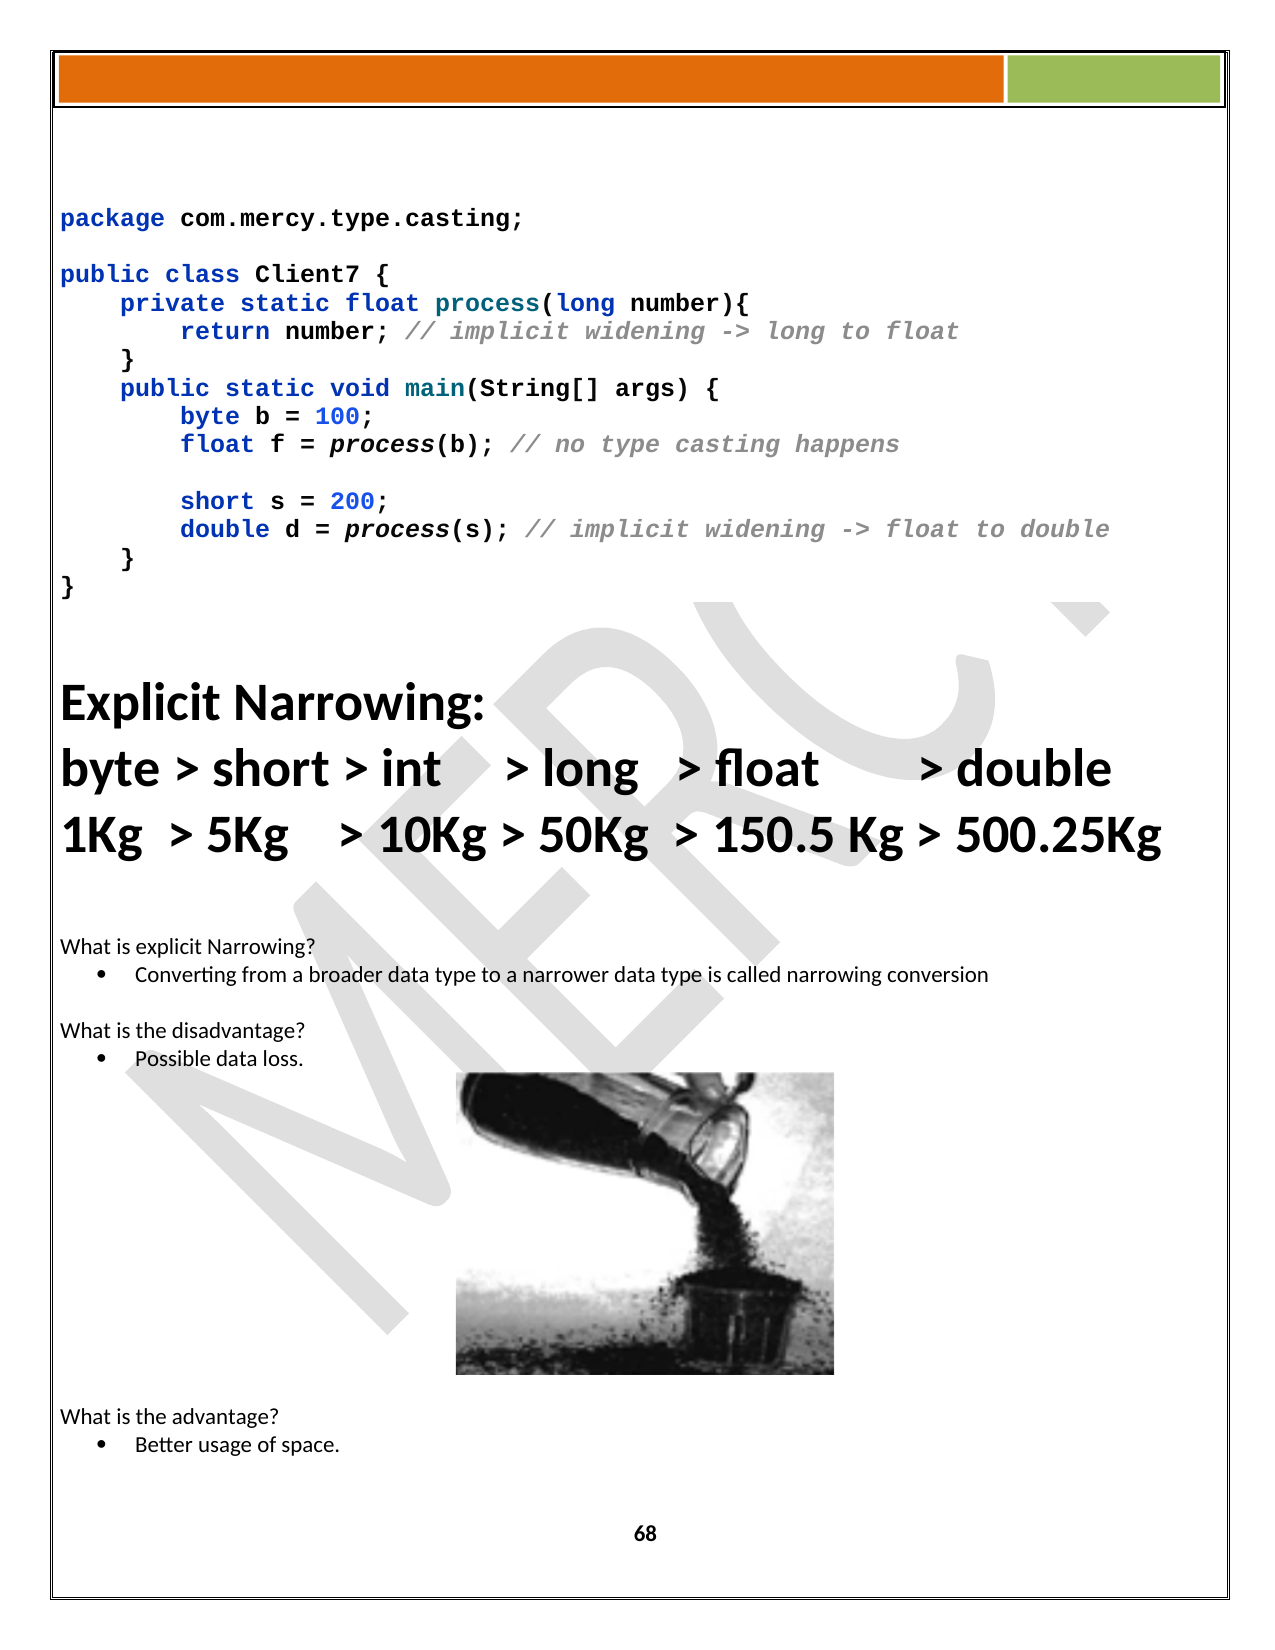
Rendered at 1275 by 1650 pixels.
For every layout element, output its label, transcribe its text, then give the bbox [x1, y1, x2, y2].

list Better usage of space. [97, 1430, 1227, 1458]
picture [455, 1072, 835, 1375]
text What is explicit Narrowing? [60, 932, 1227, 961]
text package com.mercy.type.casting; public class Client7 { private static float process(long number){ return number; // implicit widening -> long to float } public static void main(String[] args) { byte b = 100; float f = process(b); // no type casting happens short s = 200; double d = process(s); // implicit widening -> float to double } } [60, 205, 1227, 602]
text 1Kg > 5Kg > 10Kg > 50Kg > 150.5 Kg > 500.25Kg [60, 800, 1227, 866]
text Explicit Narrowing: [60, 668, 1227, 734]
text What is the disadvantage? [60, 1017, 1227, 1044]
list Converting from a broader data type to a narrower data type is called narrowing conversion [97, 961, 1227, 988]
list Possible data loss. [97, 1044, 1227, 1073]
text byte > short > int > long > float > double [60, 734, 1227, 800]
text What is the advantage? [60, 1402, 1227, 1430]
